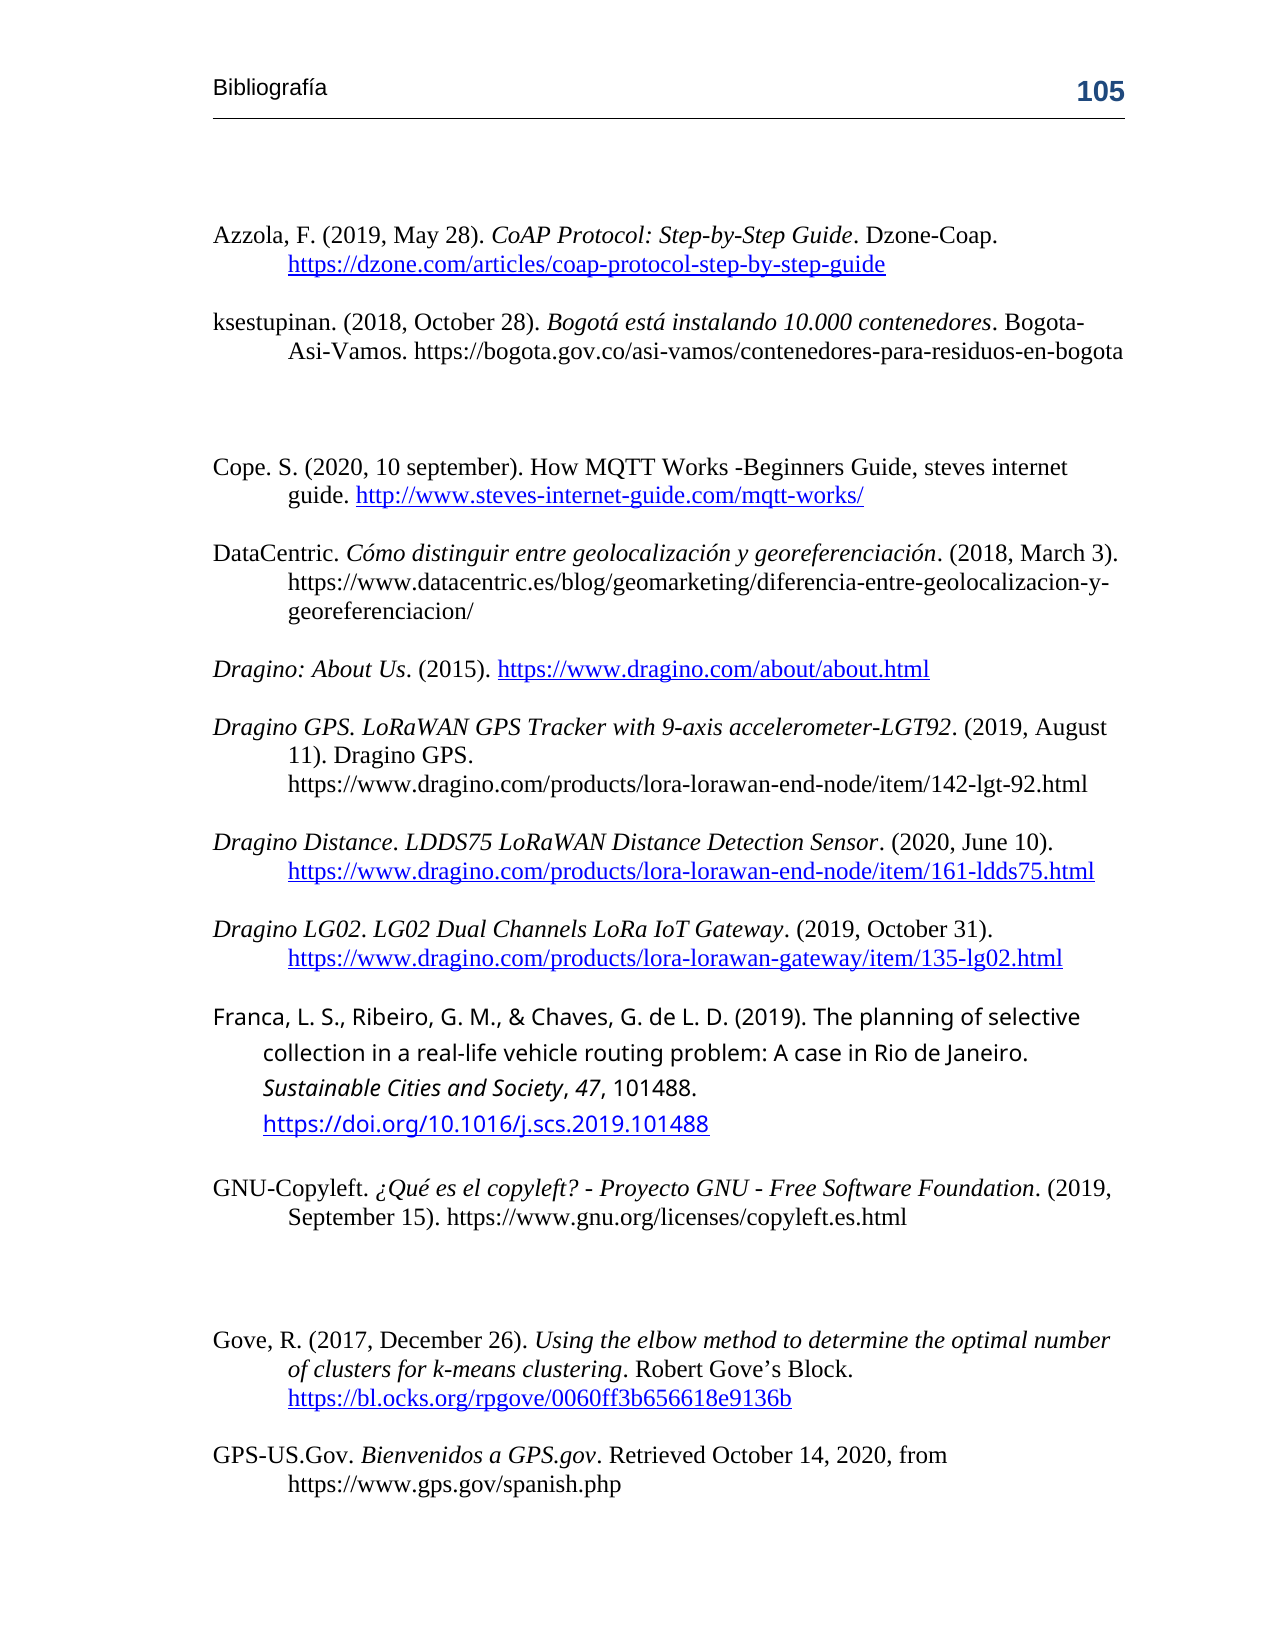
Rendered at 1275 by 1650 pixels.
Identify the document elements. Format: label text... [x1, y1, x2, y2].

text Dragino GPS. LoRaWAN GPS Tracker with 9-axis accelerometer-LGT92. (2019, August 11). Dragino GPS. https://www.dragino.com/products/lora-lorawan-end-node/item/142-lgt-92.html [213, 712, 1125, 798]
text Cope. S. (2020, 10 september). How MQTT Works -Beginners Guide, steves internet guide. http://www.steves-internet-guide.com/mqtt-works/ [213, 452, 1125, 509]
text GPS-US.Gov. Bienvenidos a GPS.gov. Retrieved October 14, 2020, from https://www.gps.gov/spanish.php [213, 1441, 1125, 1498]
text Dragino Distance. LDDS75 LoRaWAN Distance Detection Sensor. (2020, June 10). https://www.dragino.com/products/lora-lorawan-end-node/item/161-ldds75.html [213, 827, 1125, 885]
text Dragino: About Us. (2015). https://www.dragino.com/about/about.html [213, 654, 1125, 683]
text Azzola, F. (2019, May 28). CoAP Protocol: Step-by-Step Guide. Dzone-Coap. https://dzone.com/articles/coap-protocol-step-by-step-guide [213, 221, 1125, 278]
text ksestupinan. (2018, October 28). Bogotá está instalando 10.000 contenedores. Bogota-Asi-Vamos. https://bogota.gov.co/asi-vamos/contenedores-para-residuos-en-bogota [213, 307, 1125, 365]
text GNU-Copyleft. ¿Qué es el copyleft? - Proyecto GNU - Free Software Foundation. (2019, September 15). https://www.gnu.org/licenses/copyleft.es.html [213, 1173, 1125, 1231]
text Gove, R. (2017, December 26). Using the elbow method to determine the optimal number of clusters for k-means clustering. Robert Gove’s Block. https://bl.ocks.org/rpgove/0060ff3b656618e9136b [213, 1325, 1125, 1411]
text DataCentric. Cómo distinguir entre geolocalización y georeferenciación. (2018, March 3). https://www.datacentric.es/blog/geomarketing/diferencia-entre-geolocalizacion-y-georeferenciacion/ [213, 538, 1125, 625]
text Franca, L. S., Ribeiro, G. M., & Chaves, G. de L. D. (2019). The planning of selective collection in a real-life vehicle routing problem: A case in Rio de Janeiro. Sustainable Cities and Society, 47, 101488. https://doi.org/10.1016/j.scs.2019.101488 [213, 1001, 1125, 1139]
text Dragino LG02. LG02 Dual Channels LoRa IoT Gateway. (2019, October 31). https://www.dragino.com/products/lora-lorawan-gateway/item/135-lg02.html [213, 914, 1125, 971]
